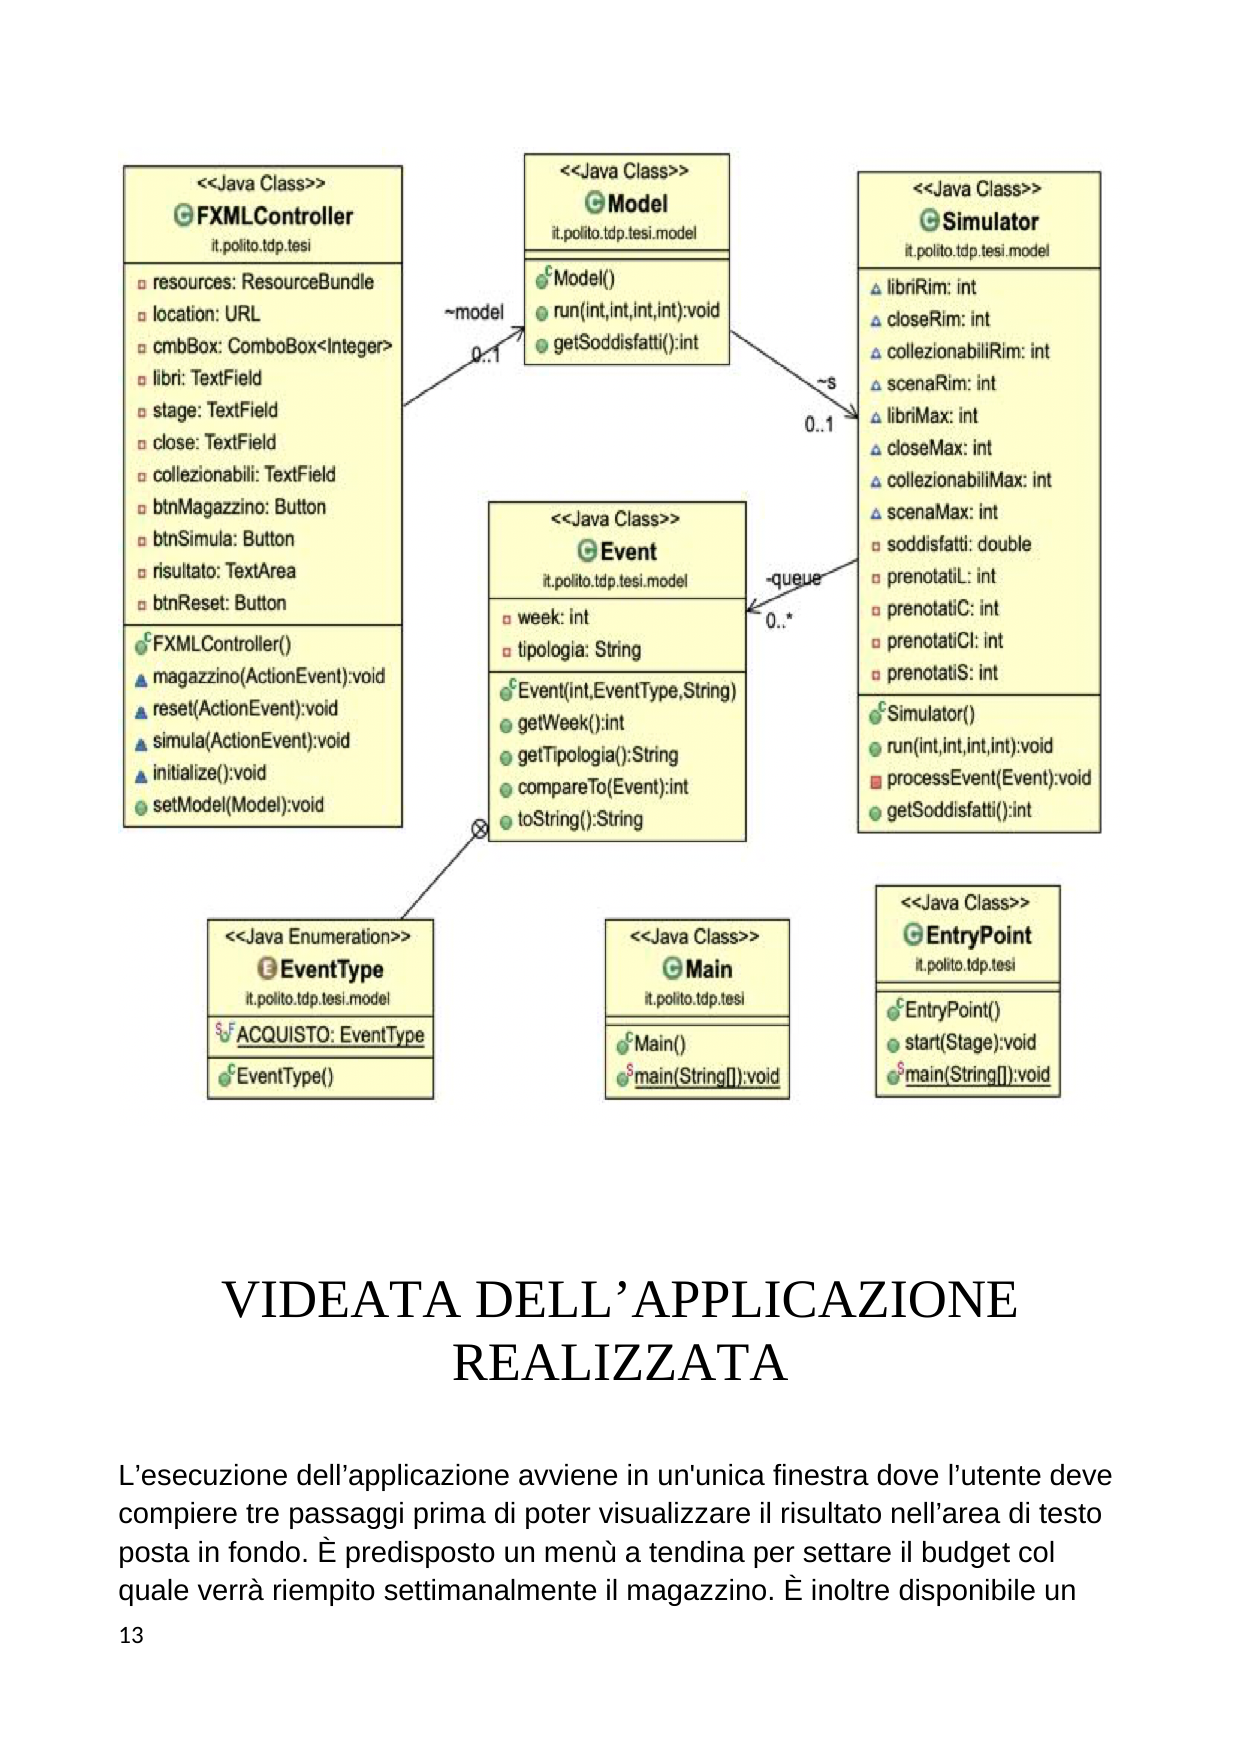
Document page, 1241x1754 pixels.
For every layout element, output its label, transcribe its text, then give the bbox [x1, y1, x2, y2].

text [118, 1458, 1122, 1607]
picture [118, 147, 1122, 1126]
subtitle VIDEATA DELL’APPLICAZIONE REALIZZATA [118, 1267, 1122, 1392]
